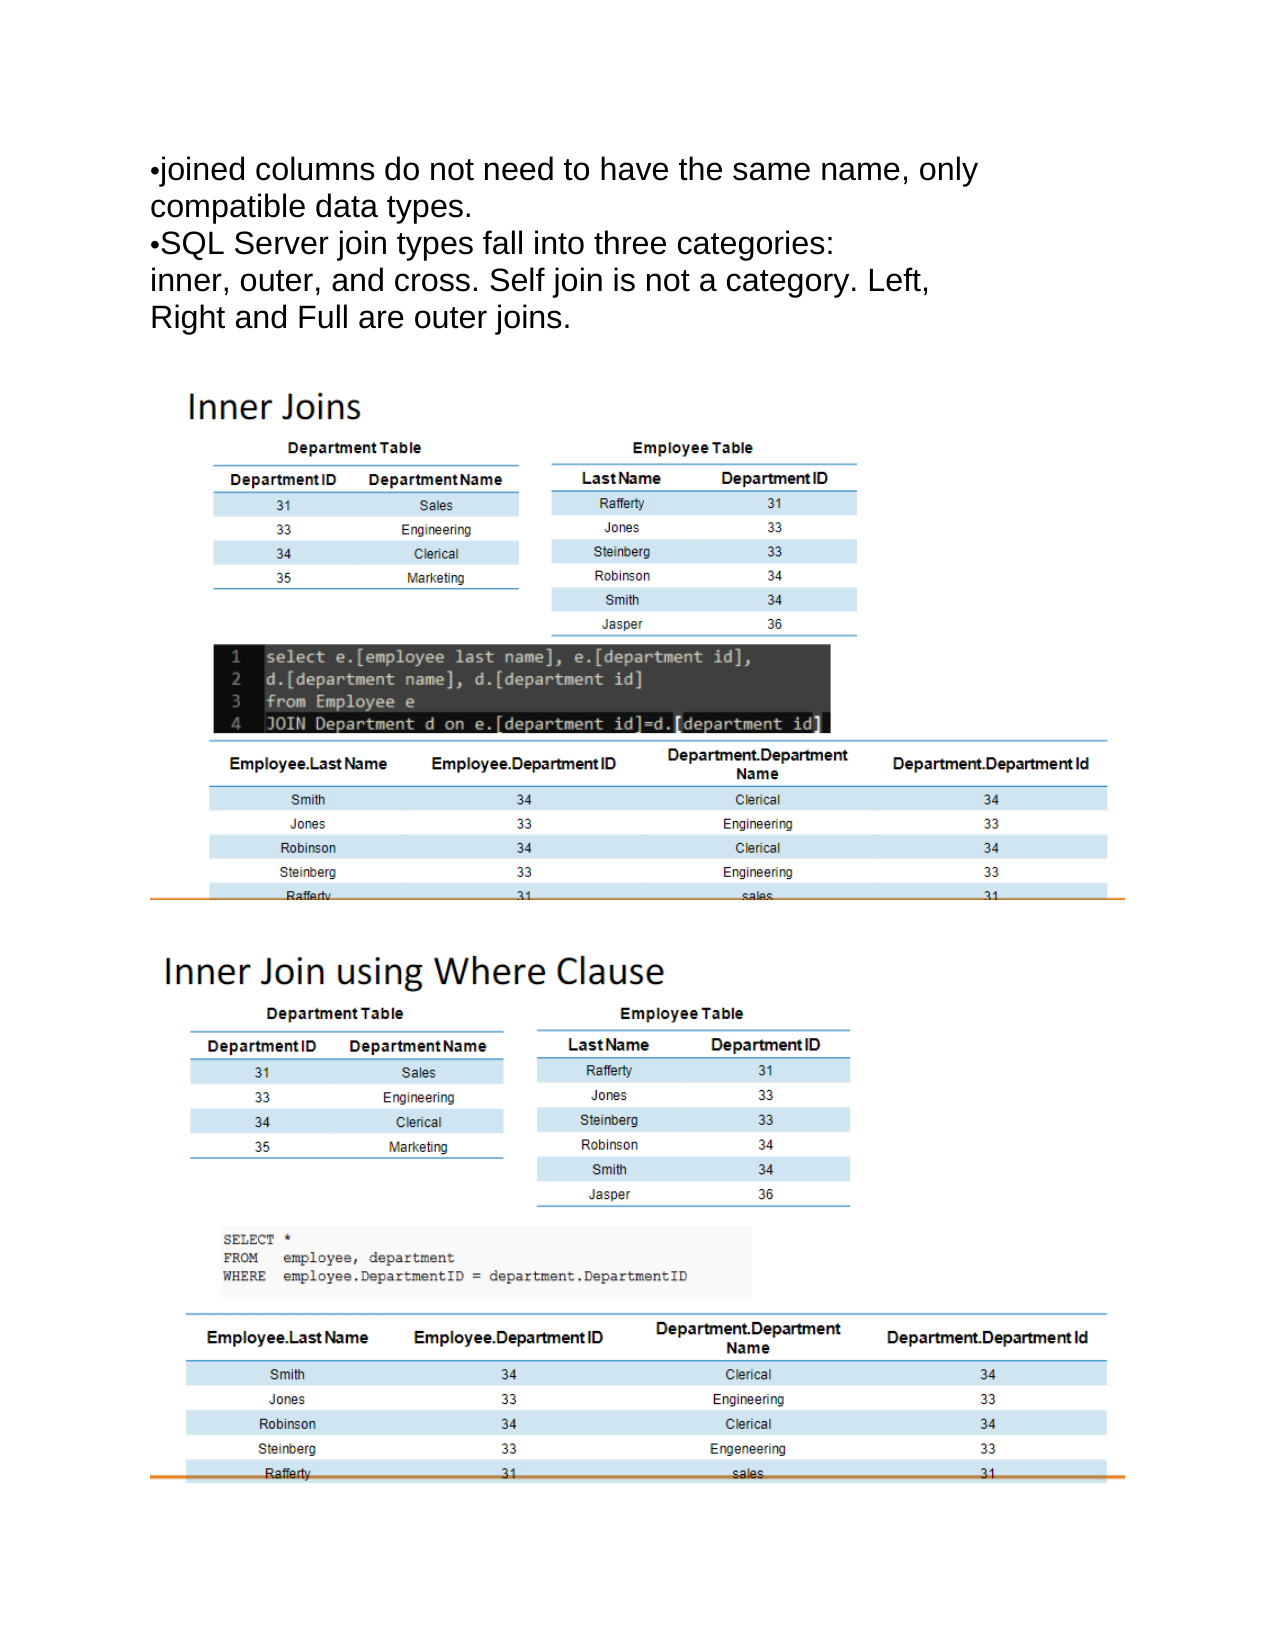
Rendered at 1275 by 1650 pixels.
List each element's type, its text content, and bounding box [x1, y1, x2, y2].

text •joined columns do not need to have the same name, only compatible data types. [150, 150, 1125, 224]
picture [150, 372, 1125, 900]
text Right and Full are outer joins. [150, 298, 1125, 335]
text inner, outer, and cross. Self join is not a category. Left, [150, 261, 1125, 298]
text •SQL Server join types fall into three categories: [150, 224, 1125, 261]
picture [150, 947, 1125, 1483]
